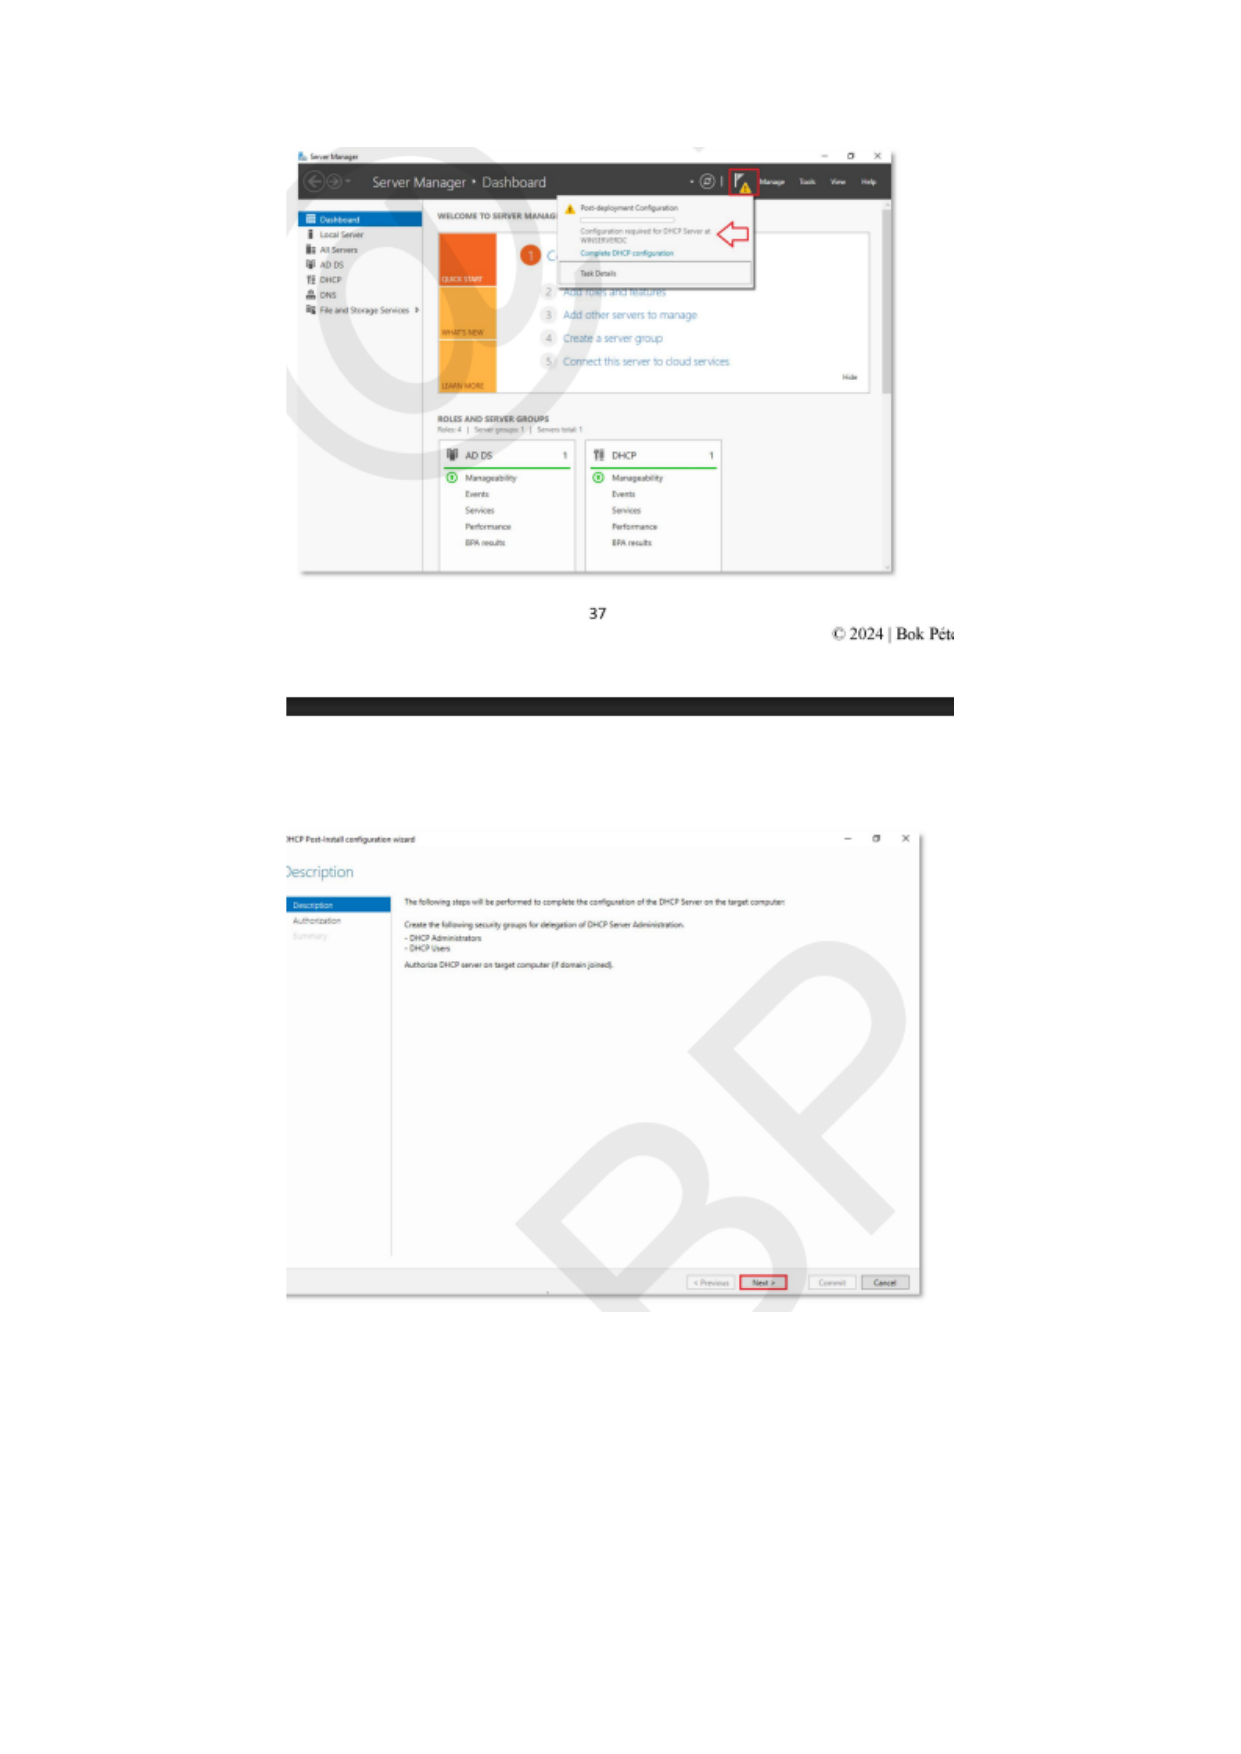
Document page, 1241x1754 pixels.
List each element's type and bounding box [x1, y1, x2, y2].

picture [286, 147, 954, 1312]
